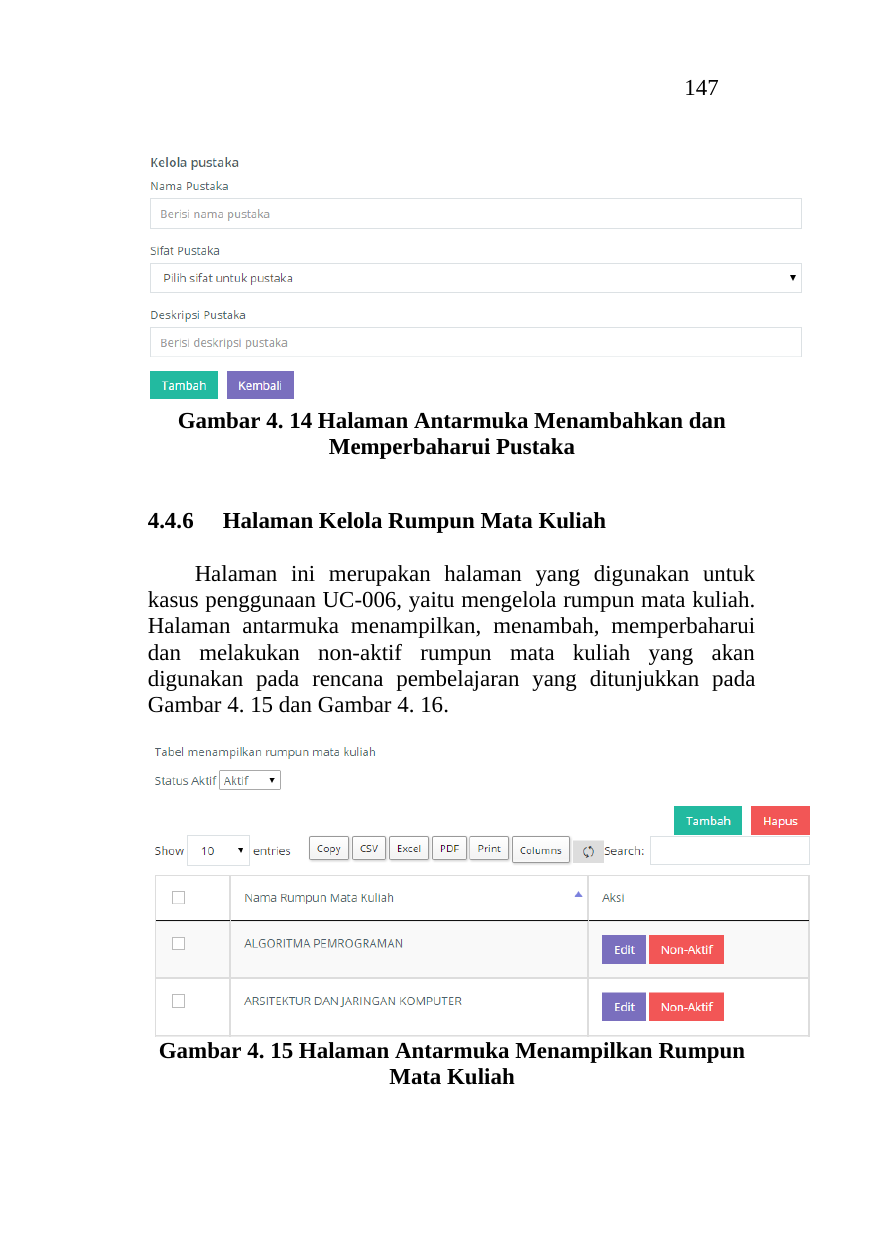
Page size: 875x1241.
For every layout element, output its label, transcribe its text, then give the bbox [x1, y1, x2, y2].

text Halaman ini merupakan halaman yang digunakan untuk kasus penggunaan UC-006, yaitu mengelola rumpun mata kuliah. Halaman antarmuka menampilkan, menambah, memperbaharui dan melakukan non-aktif rumpun mata kuliah yang akan digunakan pada rencana pembelajaran yang ditunjukkan pada Gambar 4. 15 dan Gambar 4. 16. [148, 559, 756, 718]
picture [147, 744, 819, 1037]
picture [147, 147, 815, 407]
subtitle Halaman Kelola Rumpun Mata Kuliah [148, 507, 756, 533]
